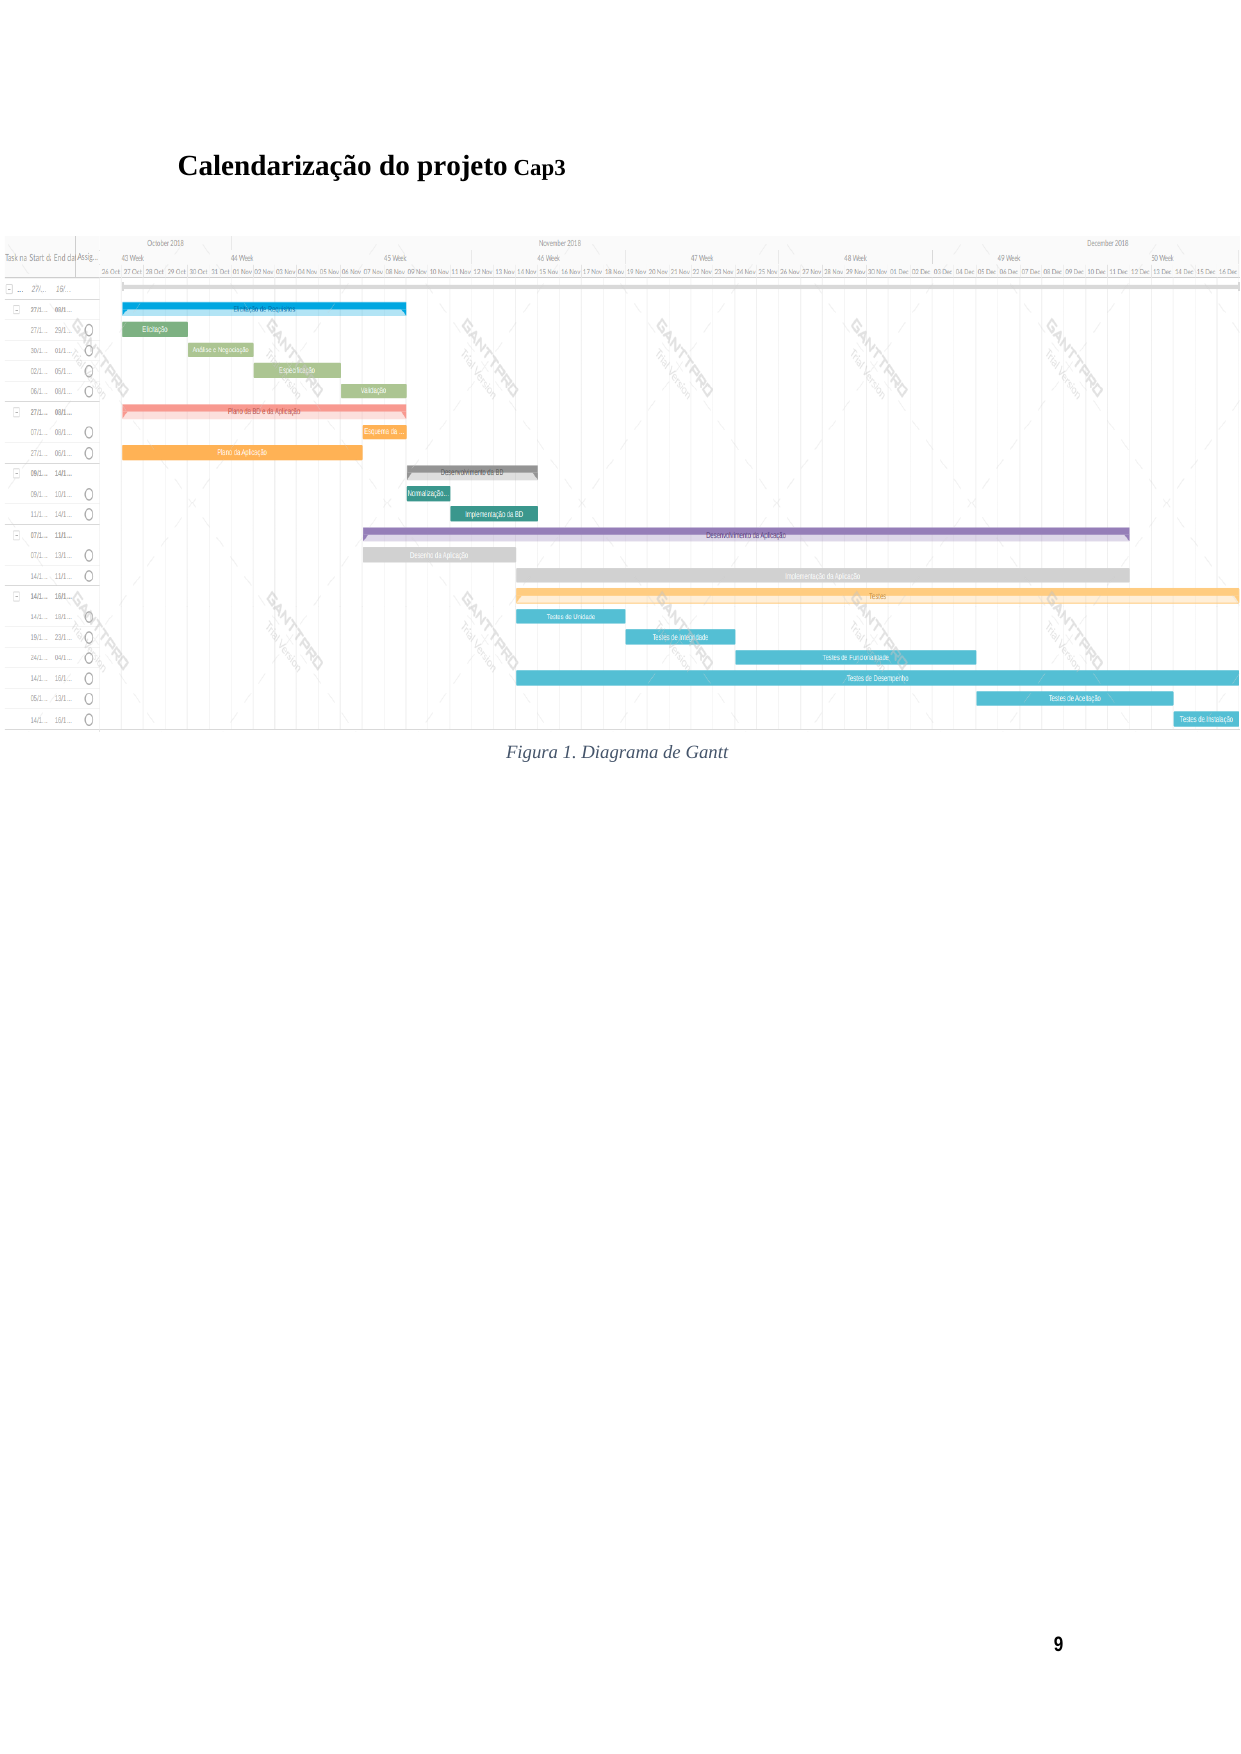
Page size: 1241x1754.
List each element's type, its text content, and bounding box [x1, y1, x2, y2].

picture [4, 236, 1240, 732]
text Calendarização do projeto Cap3 [177, 148, 1063, 181]
